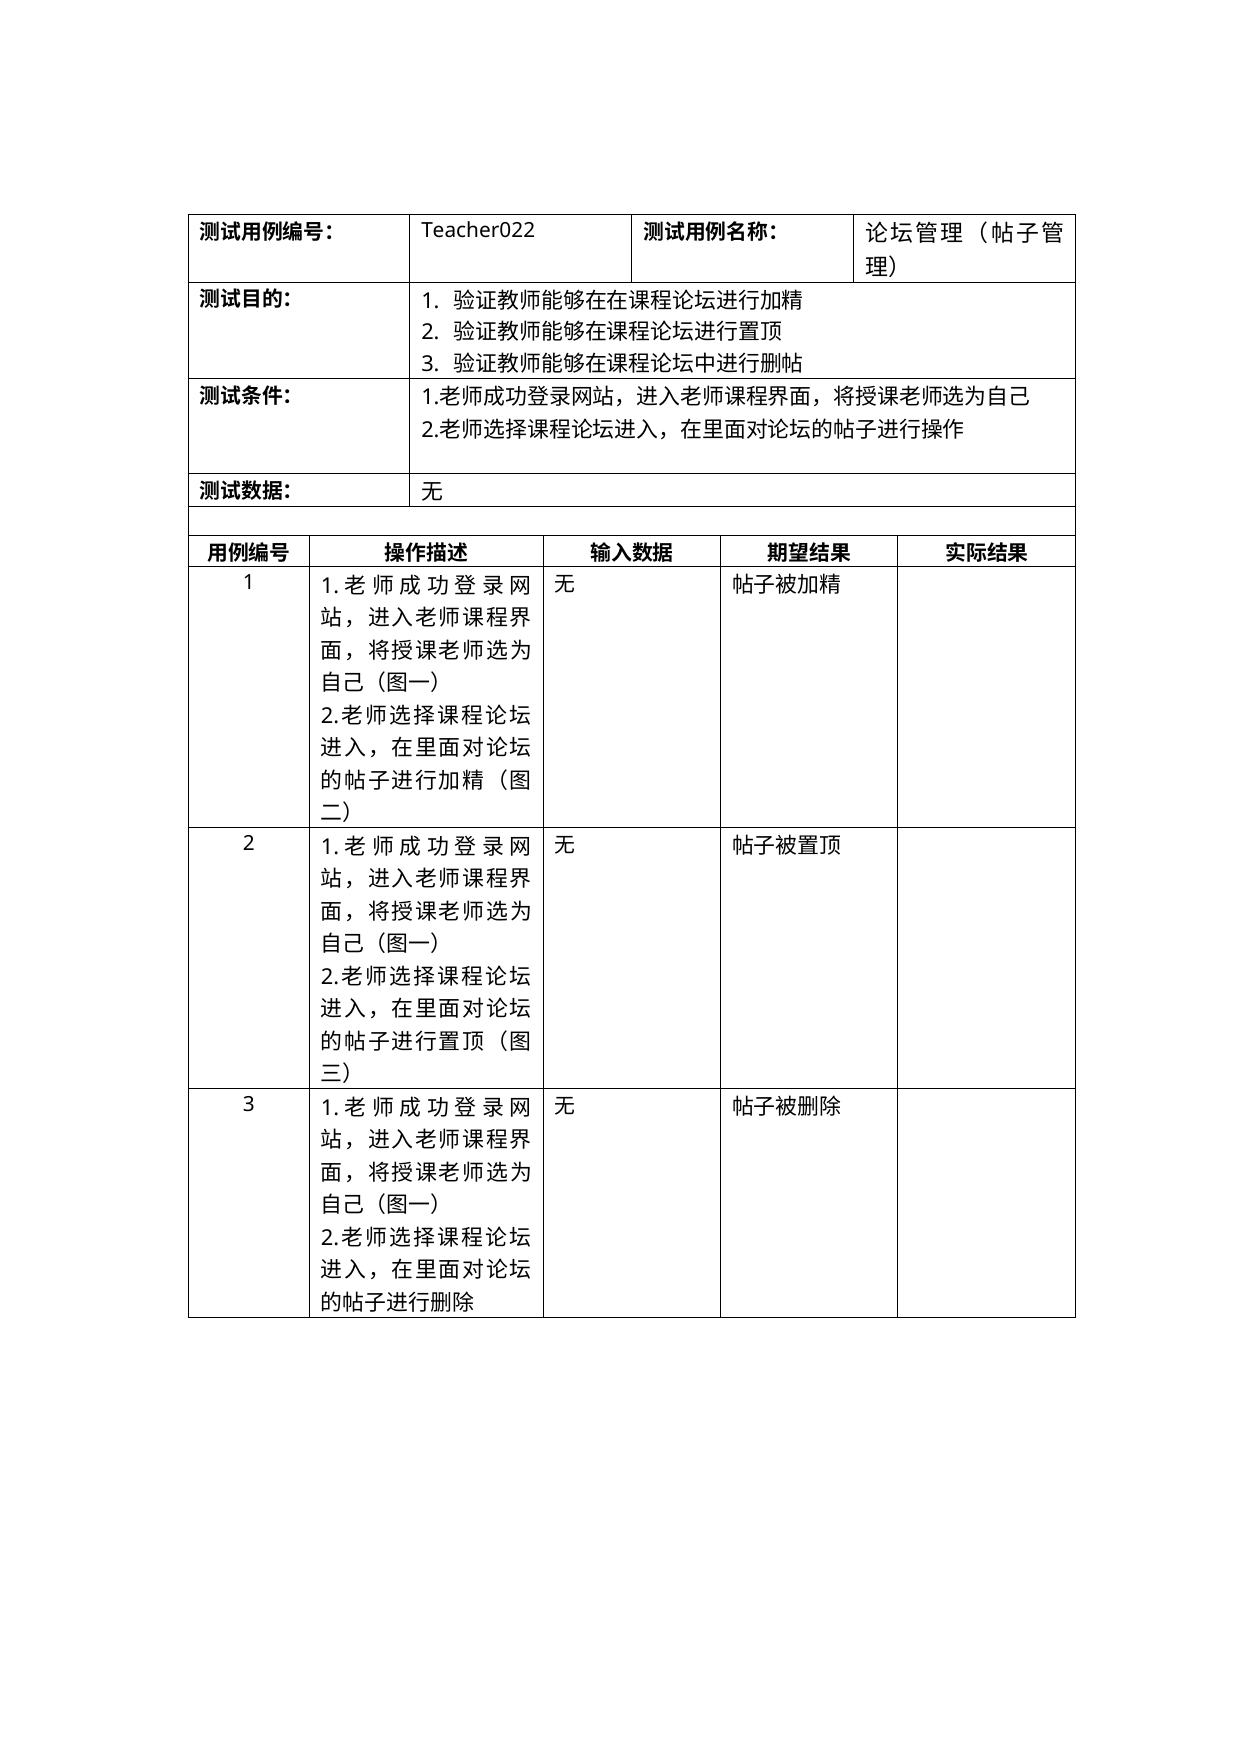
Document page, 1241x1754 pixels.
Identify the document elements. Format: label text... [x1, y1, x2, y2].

table_cell 测试数据： [189, 474, 409, 506]
table_header 论坛管理（帖子管理） [854, 215, 1075, 282]
table_header 测试用例名称： [632, 215, 853, 282]
table_cell 实际结果 [898, 536, 1075, 566]
table_cell [898, 828, 1075, 1088]
table_header Teacher022 [410, 215, 631, 282]
table_cell 帖子被删除 [721, 1089, 897, 1317]
table_cell 输入数据 [544, 536, 720, 566]
table_cell [189, 507, 1075, 535]
table_cell 验证教师能够在在课程论坛进行加精 验证教师能够在课程论坛进行置顶 验证教师能够在课程论坛中进行删帖 [410, 283, 1075, 378]
table_cell 无 [410, 474, 1075, 506]
table_cell 1.老师成功登录网站，进入老师课程界面，将授课老师选为自己（图一） 2.老师选择课程论坛进入，在里面对论坛的帖子进行删除 [310, 1089, 543, 1317]
table_header 测试用例编号： [189, 215, 409, 282]
table_cell 1.老师成功登录网站，进入老师课程界面，将授课老师选为自己（图一） 2.老师选择课程论坛进入，在里面对论坛的帖子进行置顶（图三） [310, 828, 543, 1088]
table_cell 1 [189, 567, 309, 827]
table_cell 帖子被置顶 [721, 828, 897, 1088]
table_cell 操作描述 [310, 536, 543, 566]
table_cell 2 [189, 828, 309, 1088]
table_cell [898, 1089, 1075, 1317]
table_cell 无 [544, 1089, 720, 1317]
table_cell 3 [189, 1089, 309, 1317]
table_cell 用例编号 [189, 536, 309, 566]
table_cell 测试条件： [189, 379, 409, 473]
table_cell [898, 567, 1075, 827]
table_cell 帖子被加精 [721, 567, 897, 827]
table_cell 1.老师成功登录网站，进入老师课程界面，将授课老师选为自己（图一） 2.老师选择课程论坛进入，在里面对论坛的帖子进行加精（图二） [310, 567, 543, 827]
table_cell 无 [544, 567, 720, 827]
table_cell 1.老师成功登录网站，进入老师课程界面，将授课老师选为自己 2.老师选择课程论坛进入，在里面对论坛的帖子进行操作 [410, 379, 1075, 473]
table_cell 期望结果 [721, 536, 897, 566]
table_cell 无 [544, 828, 720, 1088]
table_cell 测试目的： [189, 283, 409, 378]
